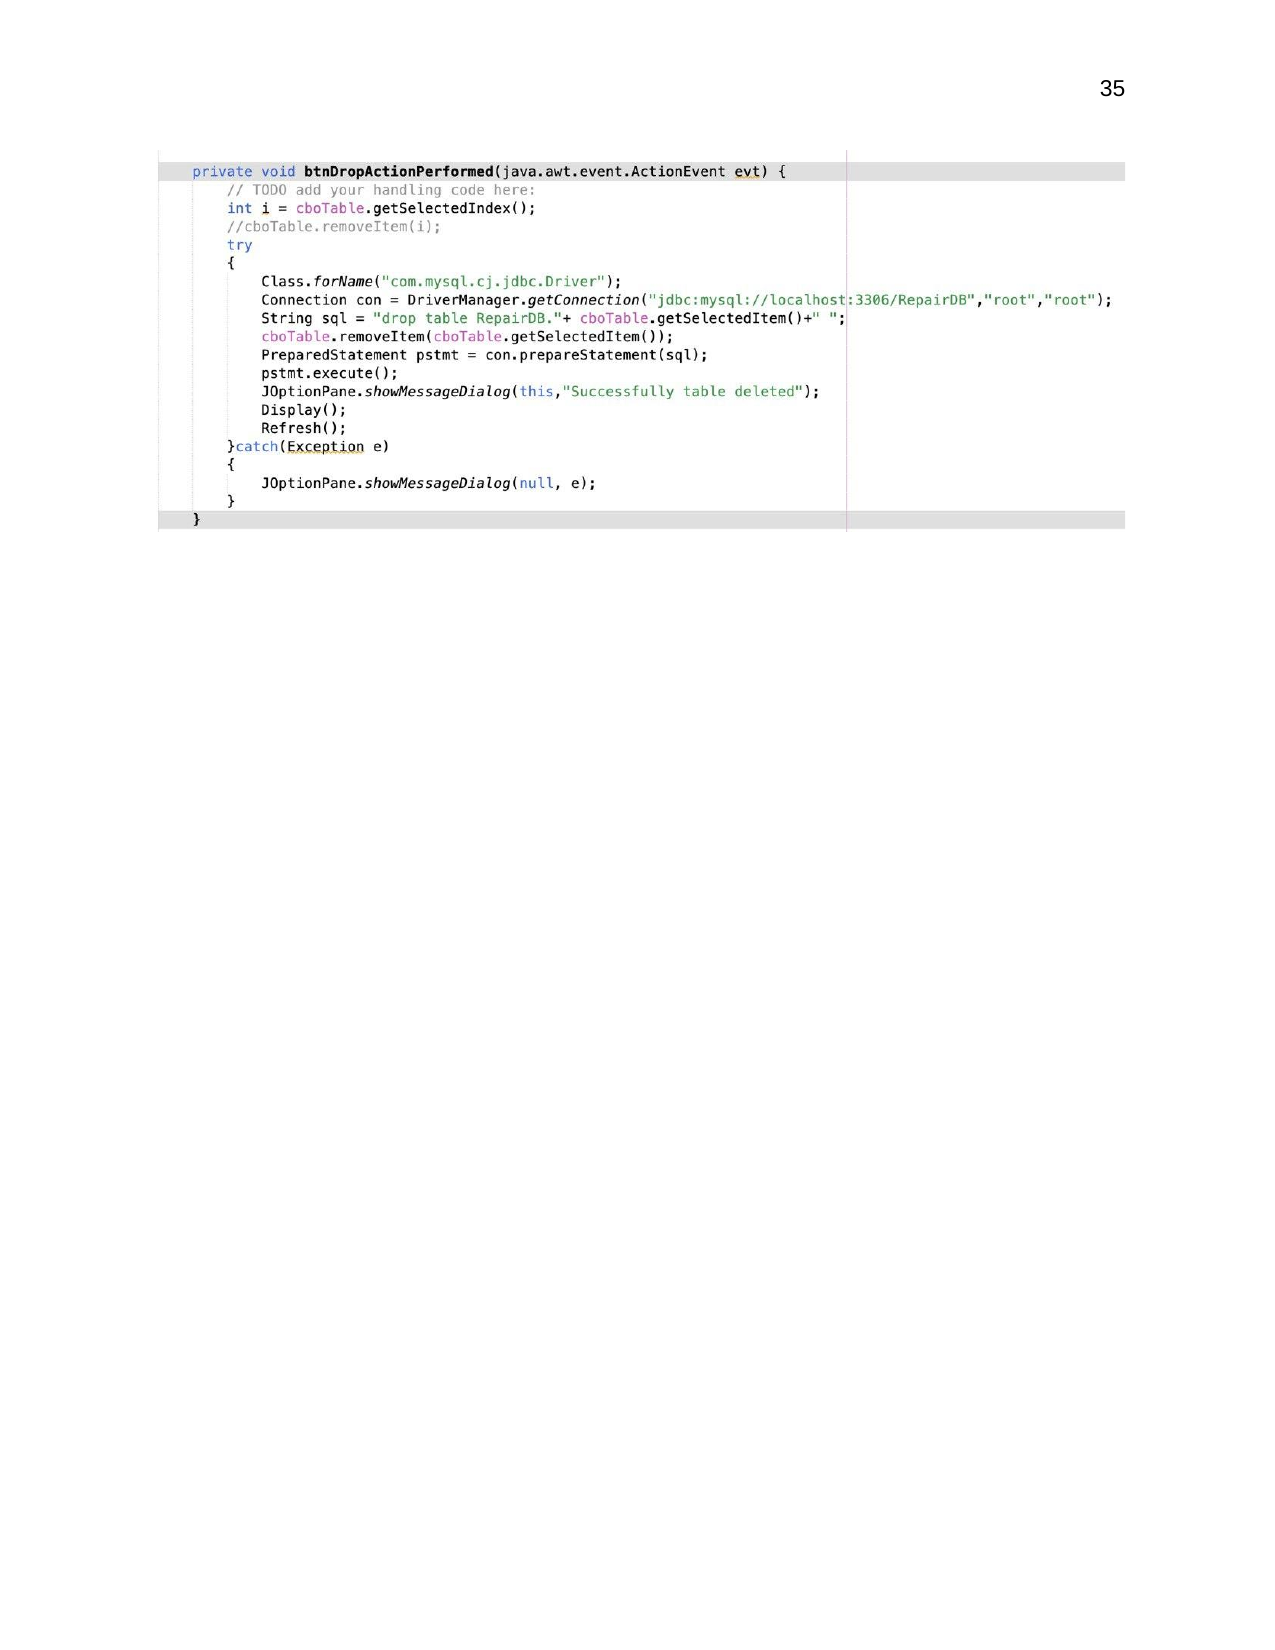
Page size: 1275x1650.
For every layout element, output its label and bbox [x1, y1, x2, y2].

picture [150, 150, 1125, 532]
